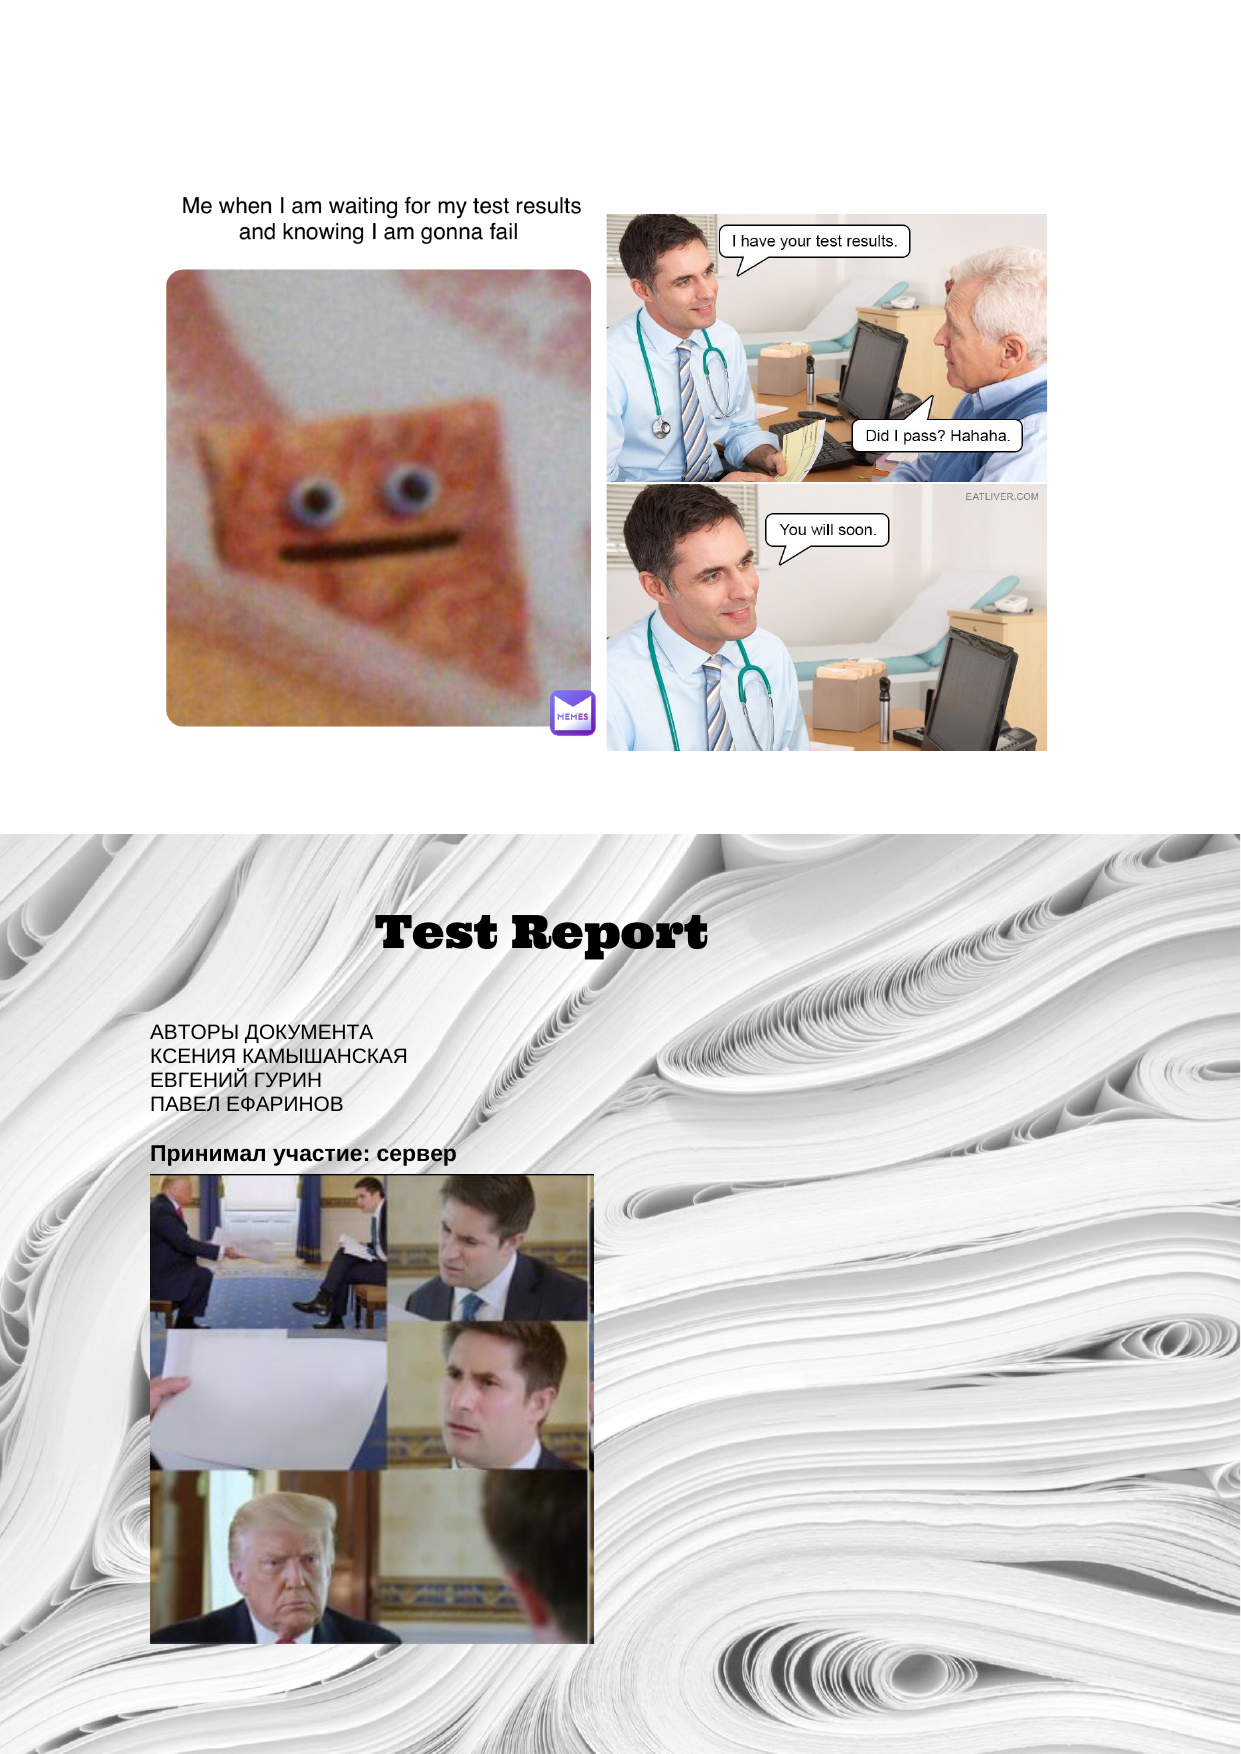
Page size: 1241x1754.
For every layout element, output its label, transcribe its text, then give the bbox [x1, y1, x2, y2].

text ЕВГЕНИЙ ГУРИН [150, 1068, 1090, 1092]
text КСЕНИЯ КАМЫШАНСКАЯ [150, 1044, 1090, 1068]
picture [150, 150, 1048, 751]
text АВТОРЫ ДОКУМЕНТА [150, 1020, 1090, 1044]
text Принимал участие: сервер [150, 1139, 1090, 1166]
text ПАВЕЛ ЕФАРИНОВ [150, 1092, 1090, 1116]
text Test Report [300, 902, 1090, 961]
picture [0, 834, 1241, 1754]
